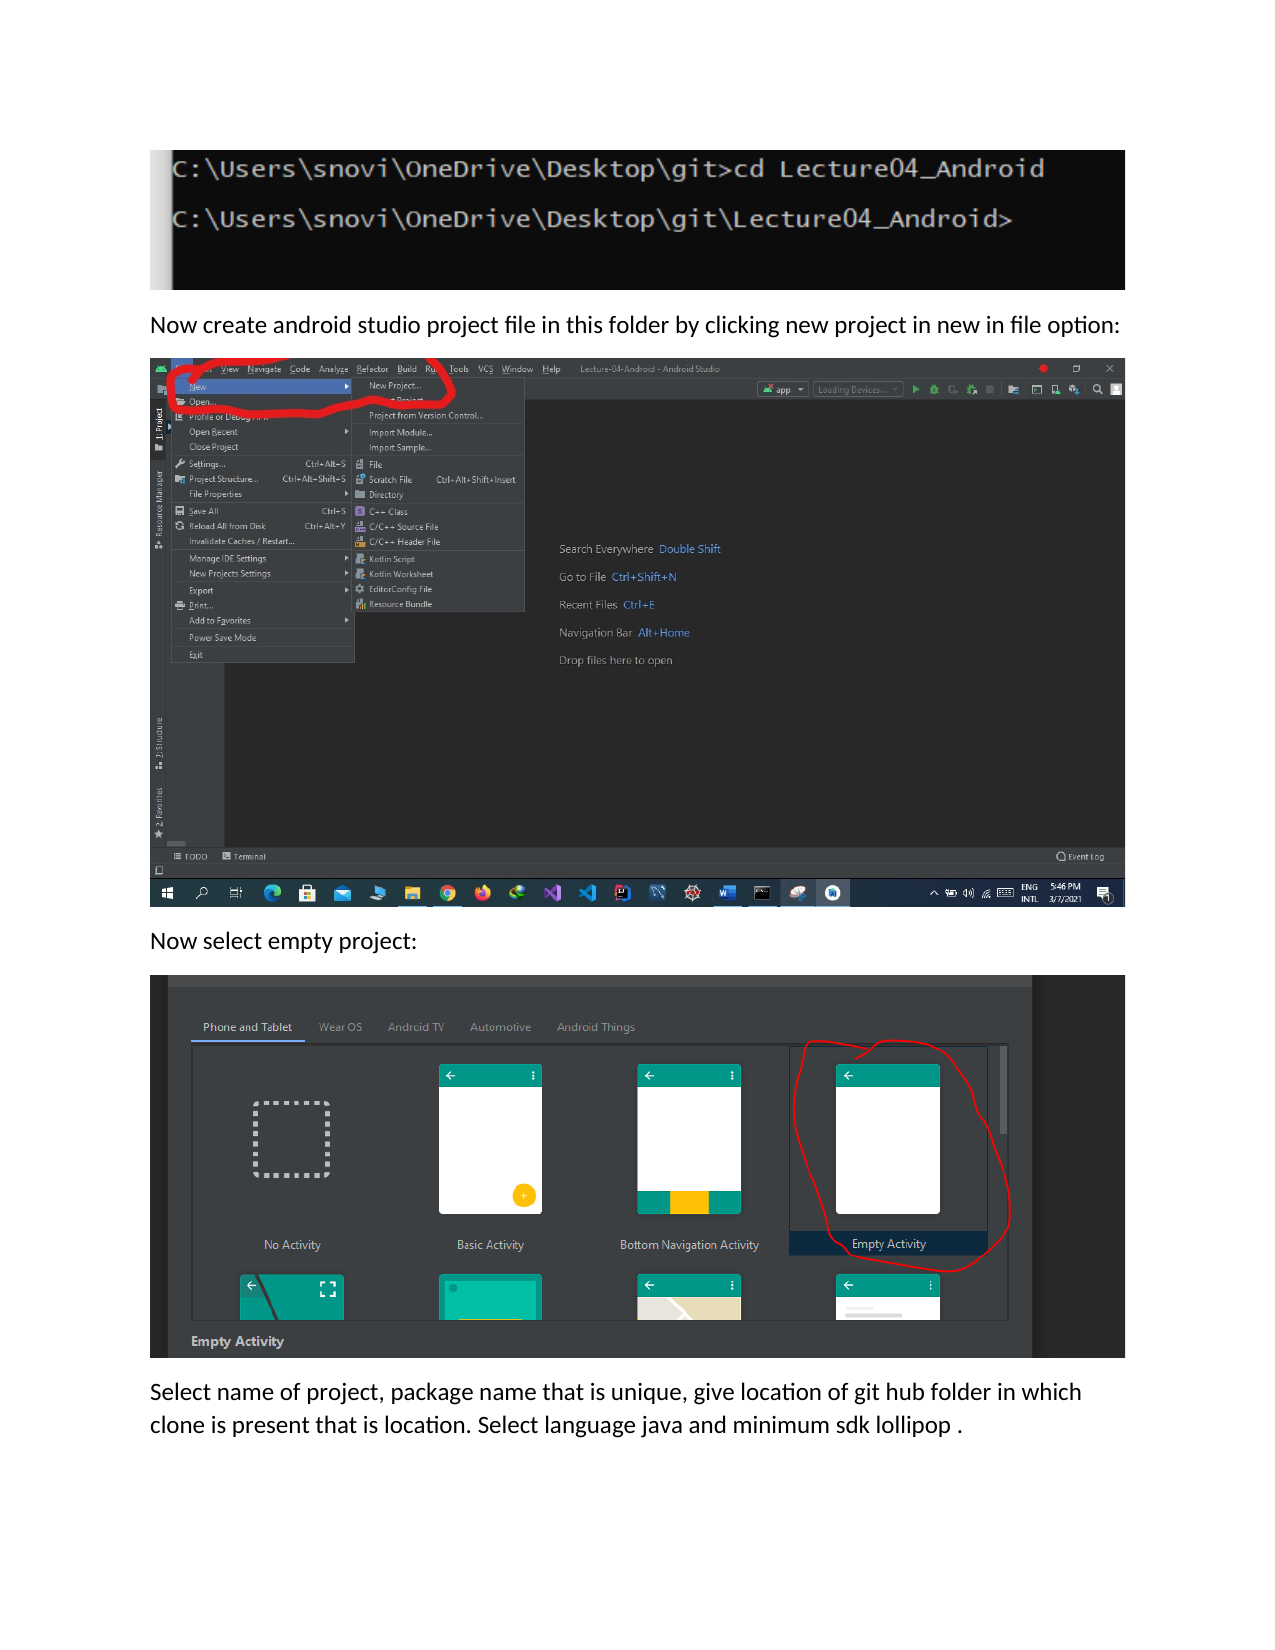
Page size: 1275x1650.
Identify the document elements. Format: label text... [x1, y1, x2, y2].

text Select name of project, package name that is unique, give location of git hub folder in which clone is present that is location. Select language java and minimum sdk lollipop . [150, 1377, 1125, 1440]
picture [150, 975, 1125, 1358]
picture [150, 358, 1125, 907]
text Now create android studio project file in this folder by clicking new project in new in file option: [150, 309, 1125, 339]
picture [150, 150, 1125, 290]
text Now select empty project: [150, 925, 1125, 956]
